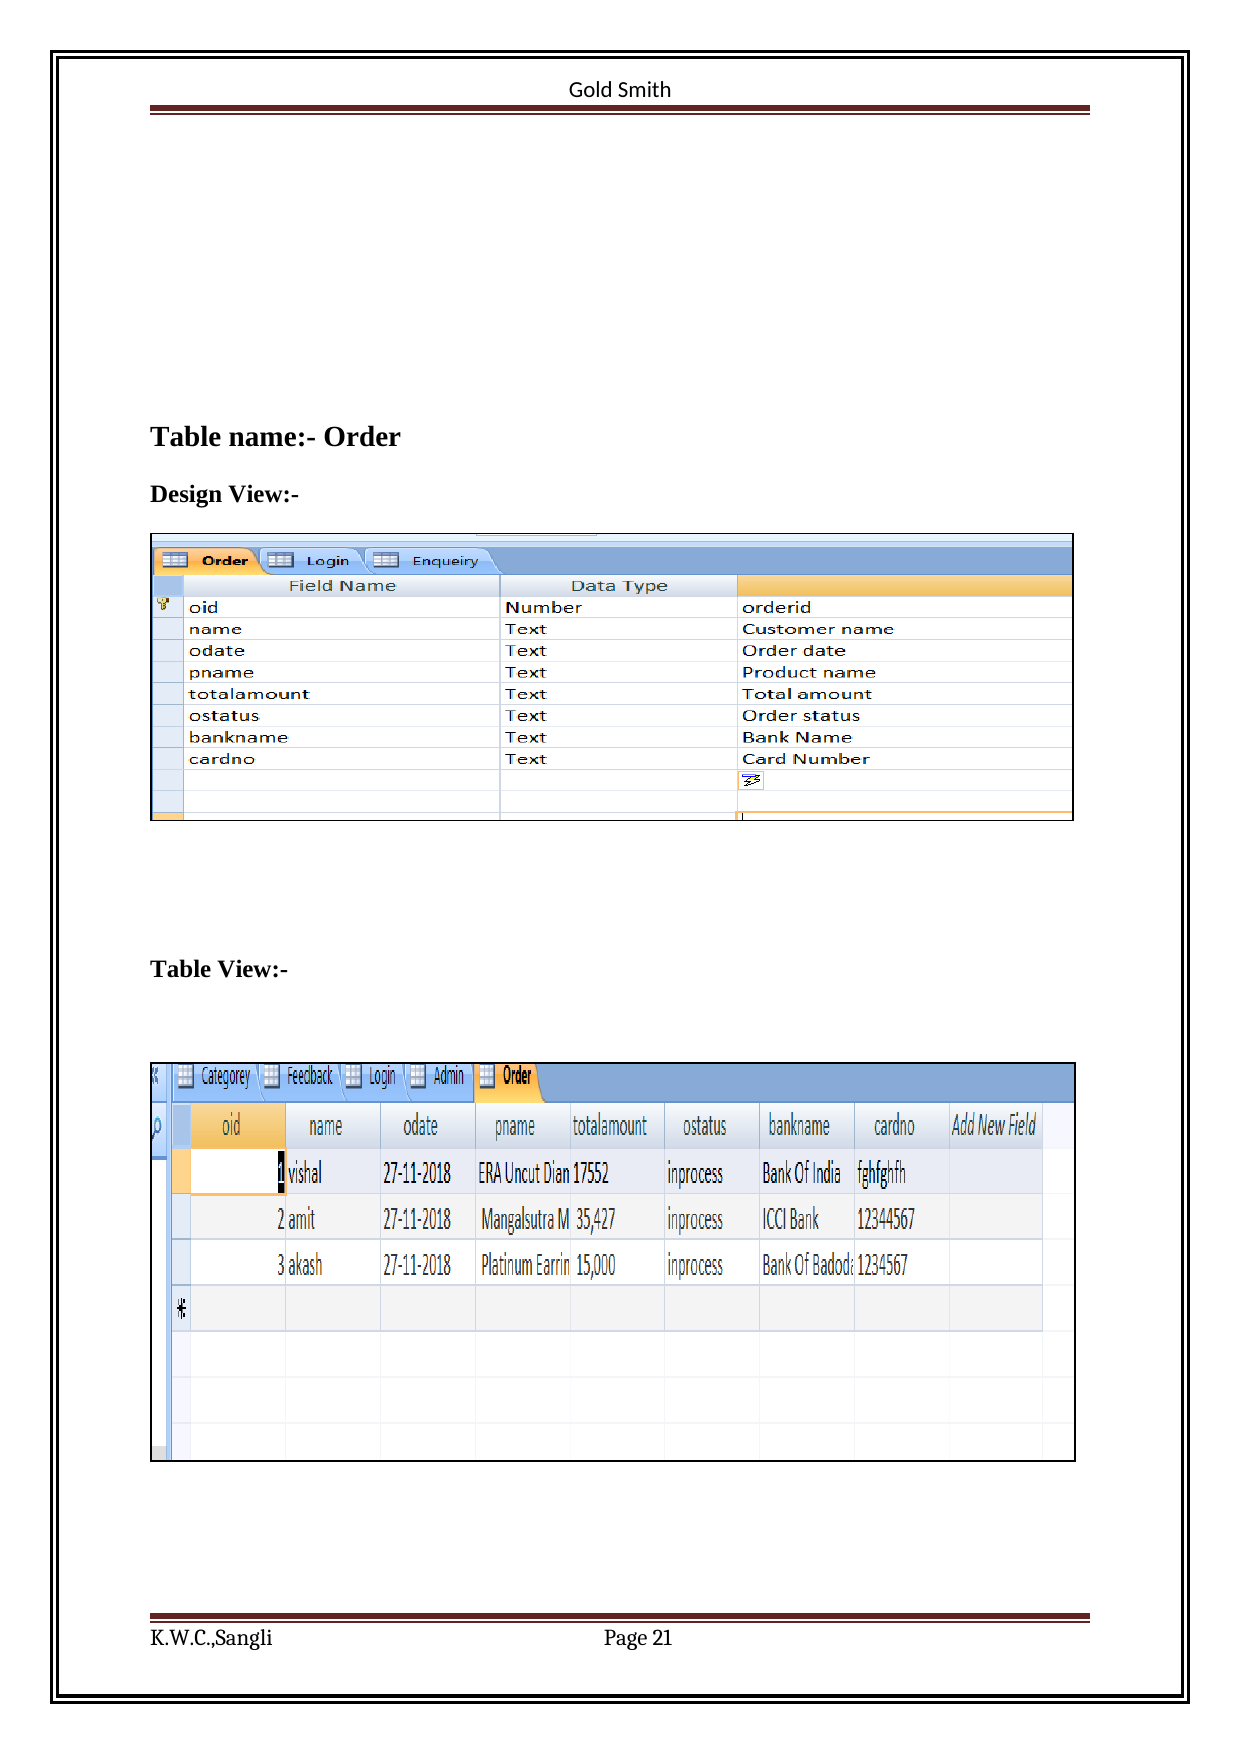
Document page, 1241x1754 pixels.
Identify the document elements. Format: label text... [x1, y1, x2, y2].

text Table name:- Order [150, 419, 1090, 453]
picture [152, 534, 1072, 820]
text Table View:- [150, 954, 1090, 983]
text Design View:- [150, 479, 1090, 507]
picture [152, 1064, 1074, 1460]
